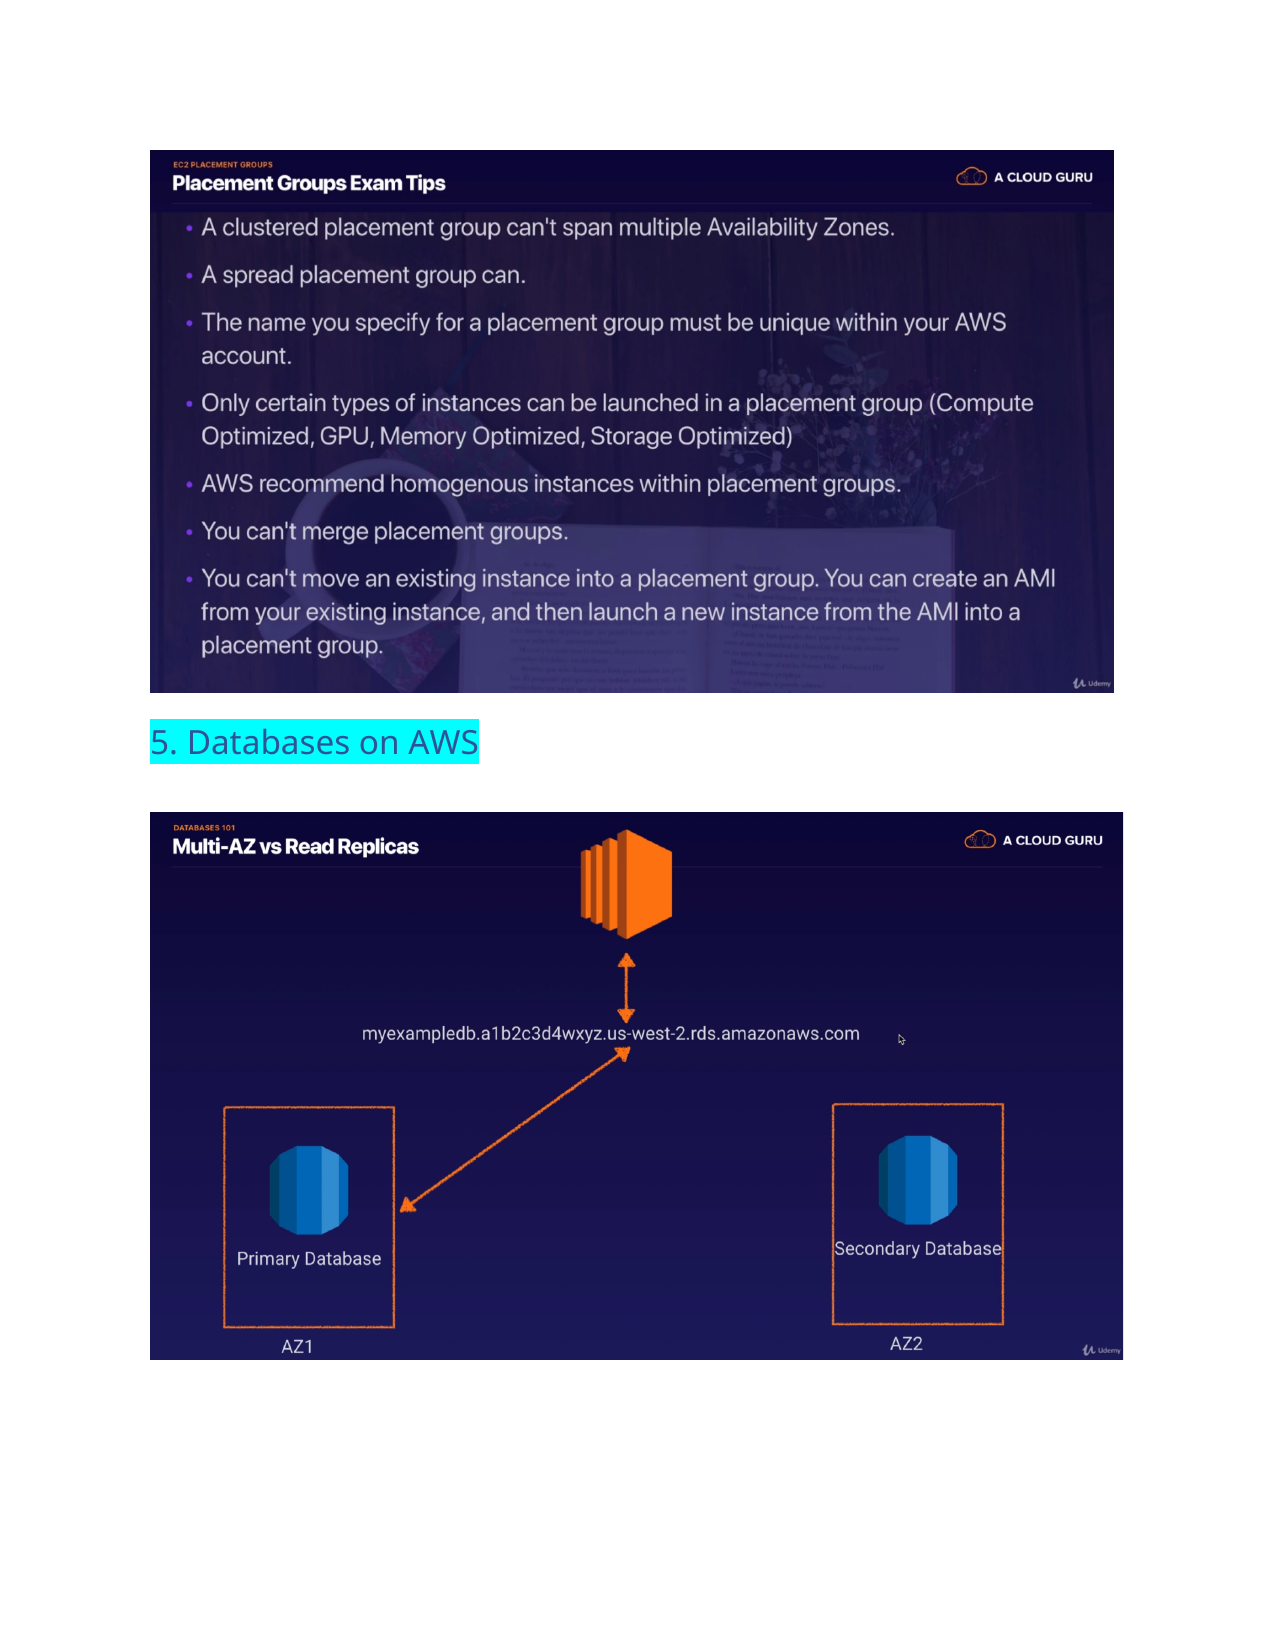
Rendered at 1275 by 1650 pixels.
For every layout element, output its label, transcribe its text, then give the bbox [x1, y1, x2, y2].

subtitle 5. Databases on AWS [150, 718, 1125, 764]
picture [150, 812, 1124, 1360]
picture [150, 150, 1114, 693]
